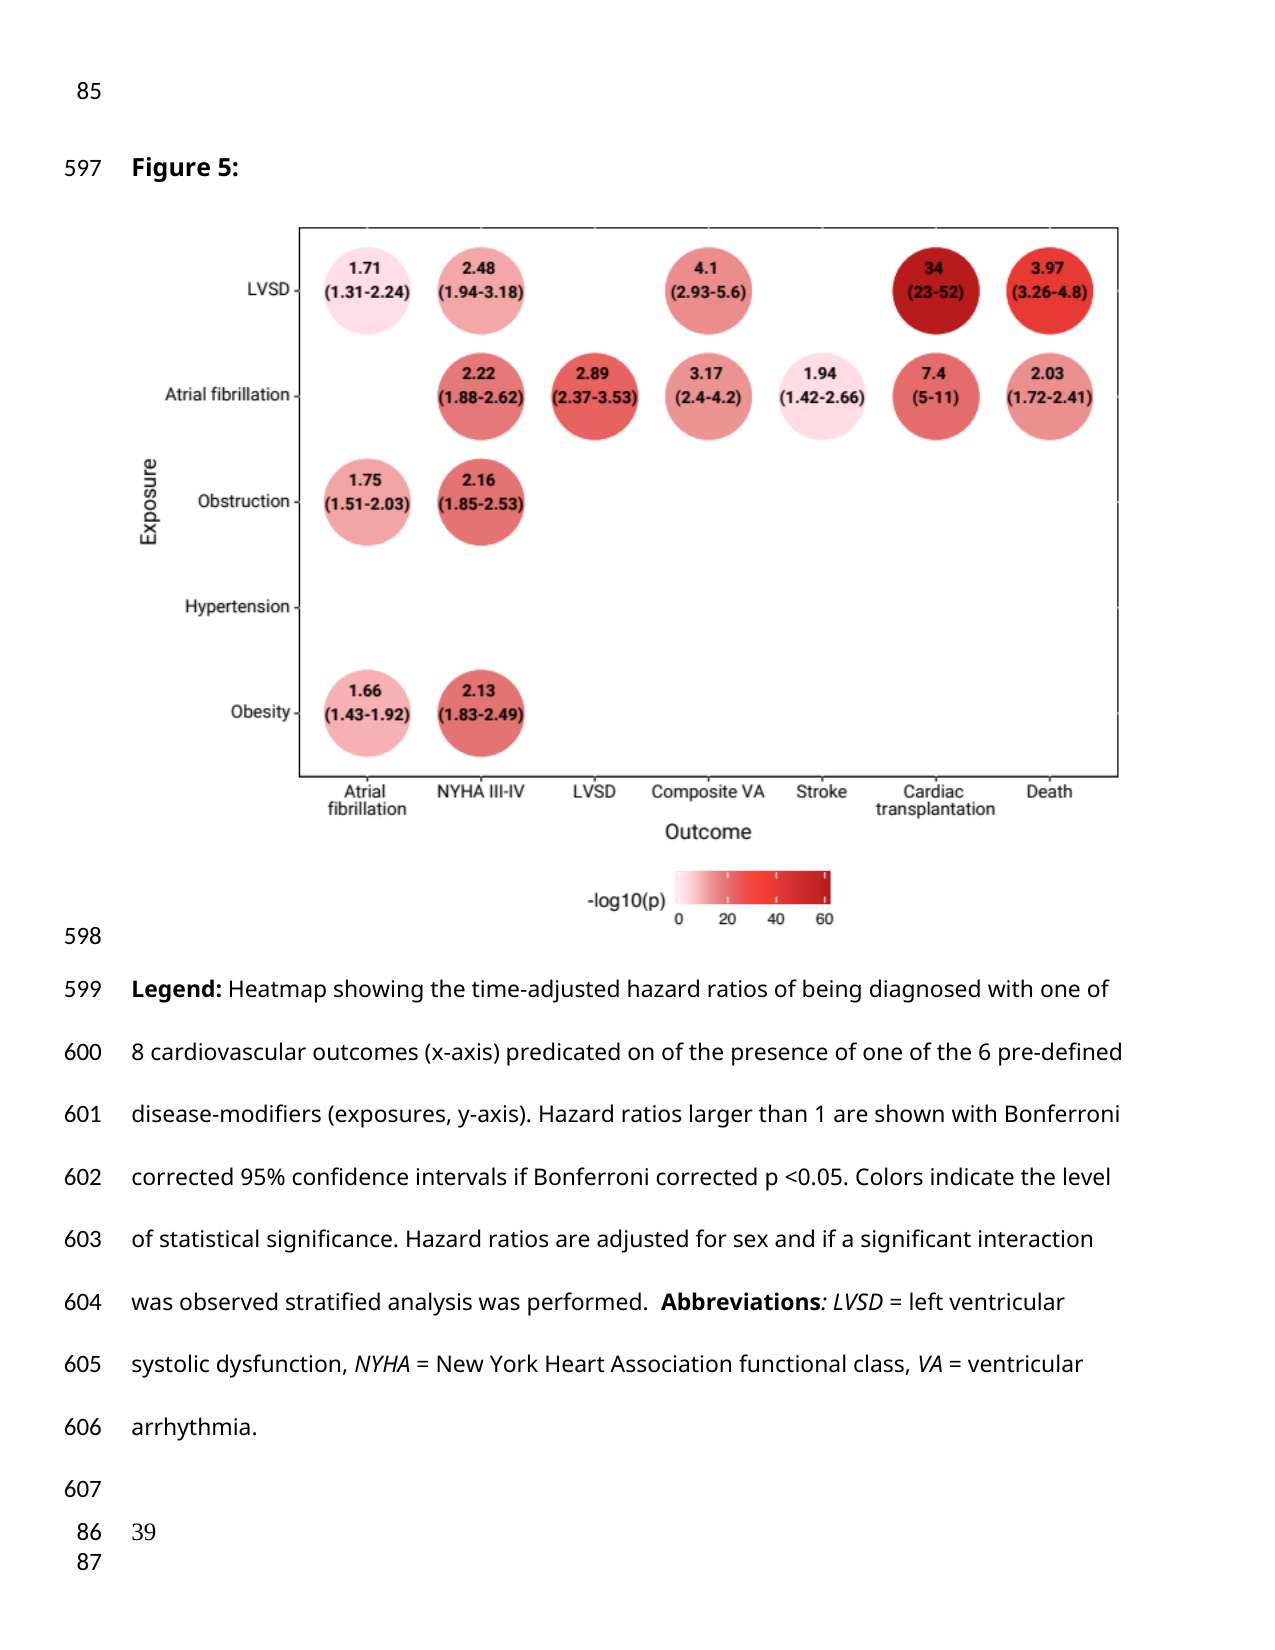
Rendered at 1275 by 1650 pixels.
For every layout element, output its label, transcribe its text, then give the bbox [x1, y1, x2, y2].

text Legend: Heatmap showing the time-adjusted hazard ratios of being diagnosed with one of 8 cardiovascular outcomes (x-axis) predicated on of the presence of one of the 6 pre-defined disease-modifiers (exposures, y-axis). Hazard ratios larger than 1 are shown with Bonferroni corrected 95% confidence intervals if Bonferroni corrected p <0.05. Colors indicate the level of statistical significance. Hazard ratios are adjusted for sex and if a significant interaction was observed stratified analysis was performed. Abbreviations: LVSD = left ventricular systolic dysfunction, NYHA = New York Heart Association functional class, VA = ventricular arrhythmia. [131, 973, 1125, 1442]
text Figure 5: [131, 150, 1125, 184]
